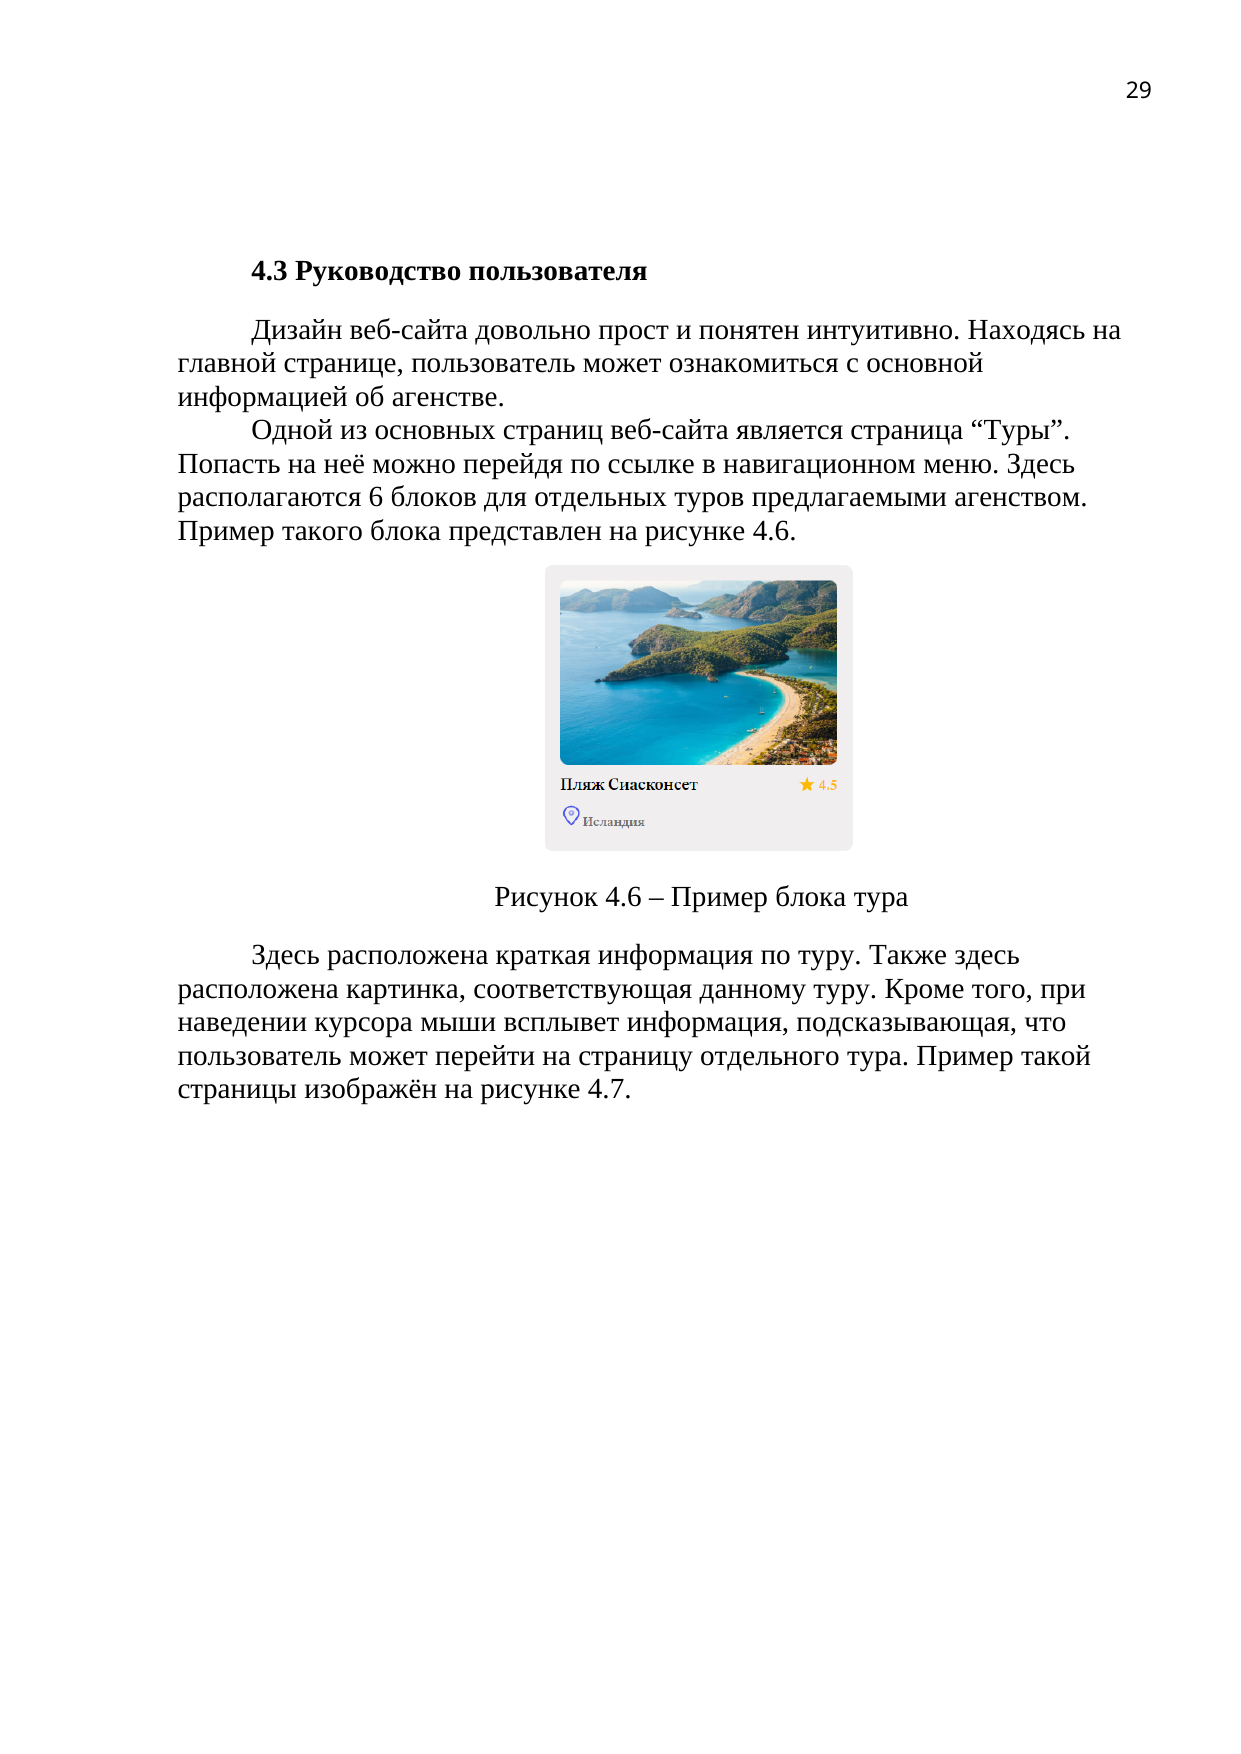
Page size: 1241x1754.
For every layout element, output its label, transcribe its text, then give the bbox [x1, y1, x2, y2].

text Дизайн веб-сайта довольно прост и понятен интуитивно. Находясь на главной странице, пользователь может ознакомиться с основной информацией об агенстве. [177, 312, 1152, 412]
text 4.3 Руководство пользователя [177, 253, 1152, 287]
text Рисунок 4.6 – Пример блока тура [177, 879, 1152, 912]
text Одной из основных страниц веб-сайта является страница “Туры”. Попасть на неё можно перейдя по ссылке в навигационном меню. Здесь располагаются 6 блоков для отдельных туров предлагаемыми агенством. Пример такого блока представлен на рисунке 4.6. [177, 412, 1152, 547]
picture [541, 559, 862, 854]
text Здесь расположена краткая информация по туру. Также здесь расположена картинка, соответствующая данному туру. Кроме того, при наведении курсора мыши всплывет информация, подсказывающая, что пользователь может перейти на страницу отдельного тура. Пример такой страницы изображён на рисунке 4.7. [177, 937, 1152, 1105]
